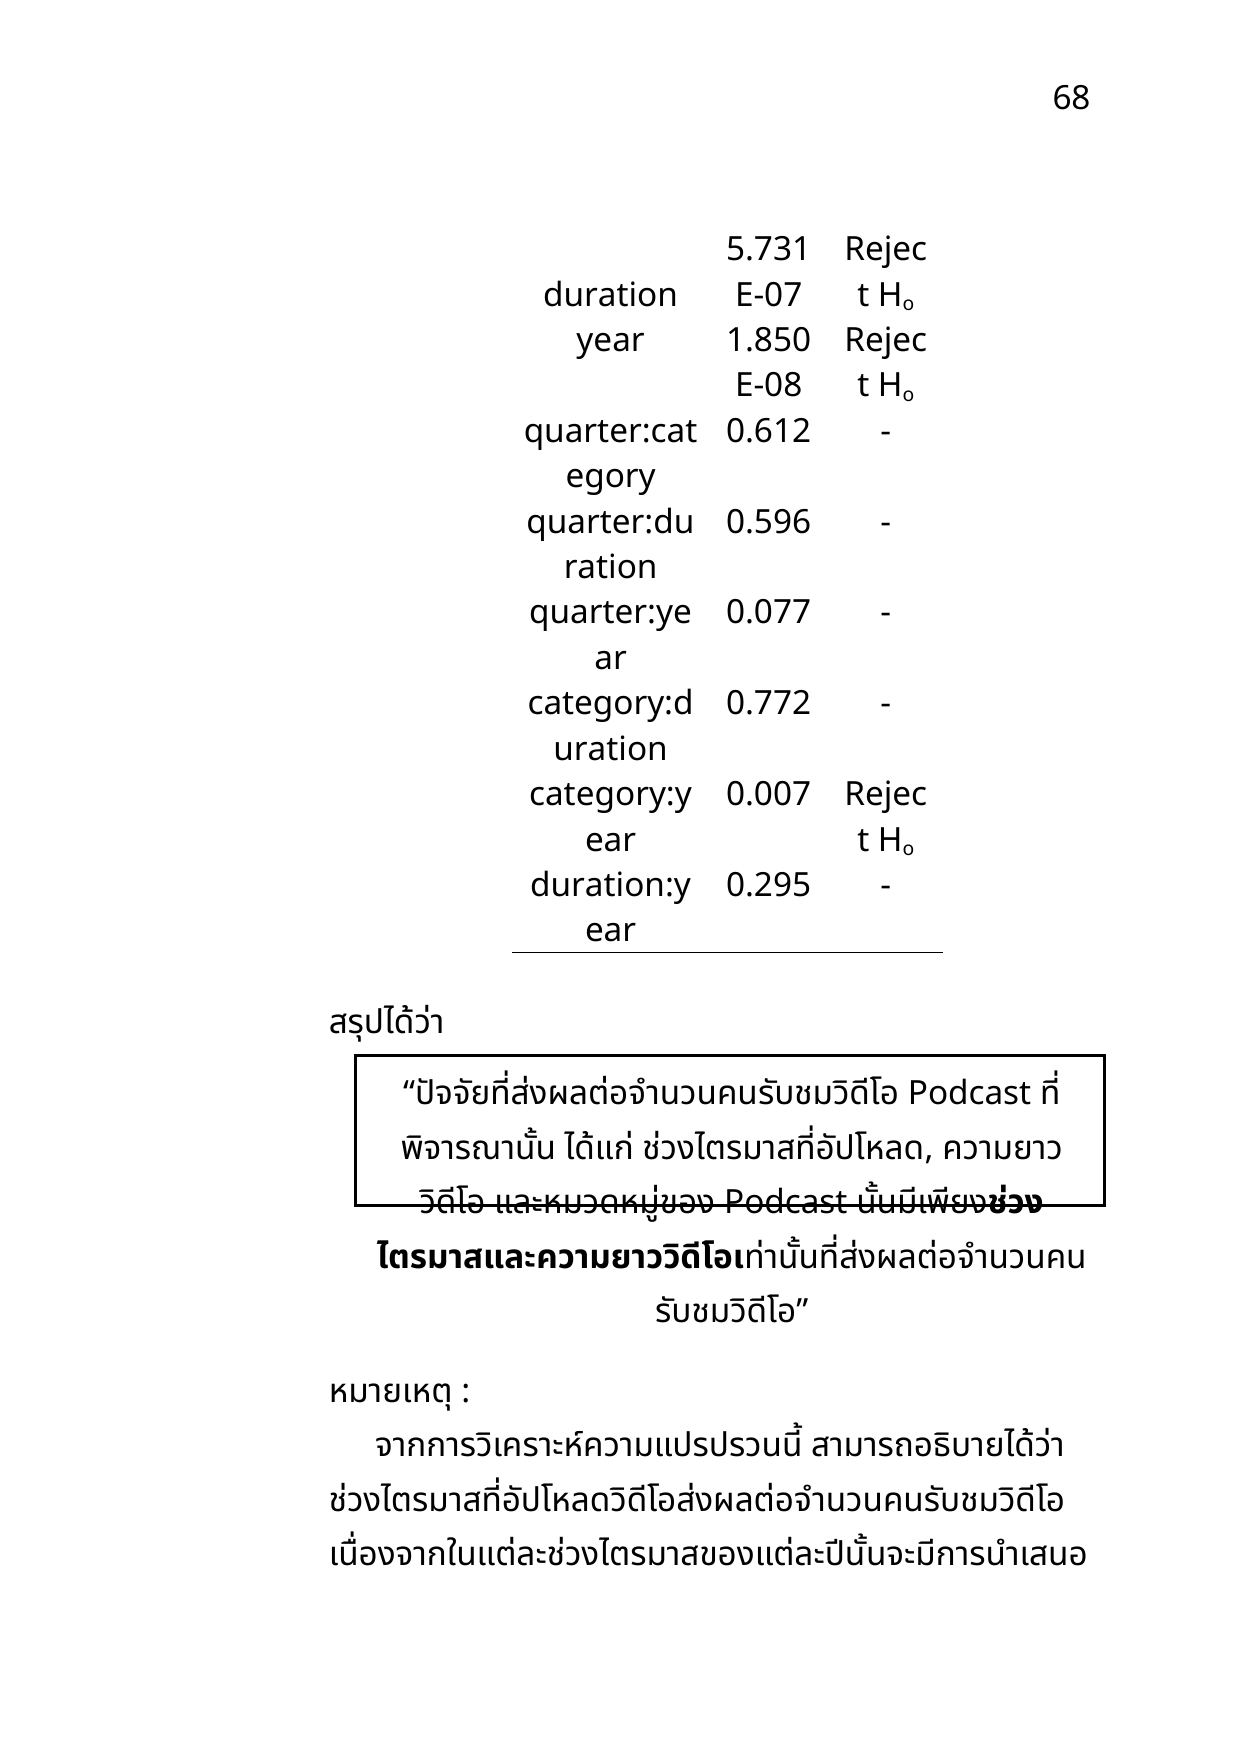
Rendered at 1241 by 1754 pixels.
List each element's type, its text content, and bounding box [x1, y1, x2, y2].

table_cell category:duration [512, 679, 709, 770]
table_cell 0.772 [709, 679, 828, 770]
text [328, 1421, 1090, 1580]
table_cell Reject Ho [828, 770, 943, 861]
table_cell - [828, 407, 943, 497]
table_cell - [828, 679, 943, 770]
table_cell category:year [512, 770, 709, 861]
table_cell year [512, 316, 709, 407]
table_cell - [828, 861, 943, 952]
table_cell 5.731E-07 [709, 225, 828, 316]
table_cell 1.850E-08 [709, 316, 828, 407]
table_cell duration:year [512, 861, 709, 952]
text สรุปได้ว่า [328, 998, 1090, 1048]
text “ปัจจัยที่ส่งผลต่อจำนวนคนรับชมวิดีโอ Podcast ที่พิจารณานั้น ได้แก่ ช่วงไตรมาสที่อัปโหลด, ความยาววิดีโอ และหมวดหมู่ของ Podcast นั้นมีเพียงช่วงไตรมาสและความยาววิดีโอเท่านั้นที่ส่งผลต่อจำนวนคนรับชมวิดีโอ” [373, 1069, 1090, 1204]
table_cell duration [512, 225, 709, 316]
table_cell Reject Ho [828, 316, 943, 407]
table_cell quarter:category [512, 407, 709, 497]
table_cell - [828, 588, 943, 679]
table_cell Reject Ho [828, 225, 943, 316]
table_cell 0.295 [709, 861, 828, 952]
table_cell 0.612 [709, 407, 828, 497]
table_cell 0.077 [709, 588, 828, 679]
table_cell 0.596 [709, 498, 828, 588]
table_cell quarter:duration [512, 498, 709, 588]
table_cell quarter:year [512, 588, 709, 679]
table_cell - [828, 498, 943, 588]
table_cell 0.007 [709, 770, 828, 861]
text “ปัจจัยที่ส่งผลต่อจำนวนคนรับชมวิดีโอ Podcast ที่พิจารณานั้น ได้แก่ ช่วงไตรมาสที่อัปโหลด, ความยาววิดีโอ และหมวดหมู่ของ Podcast นั้นมีเพียงช่วงไตรมาสและความยาววิดีโอเท่านั้นที่ส่งผลต่อจำนวนคนรับชมวิดีโอ” [373, 1207, 1090, 1338]
text หมายเหตุ : [328, 1367, 1090, 1417]
